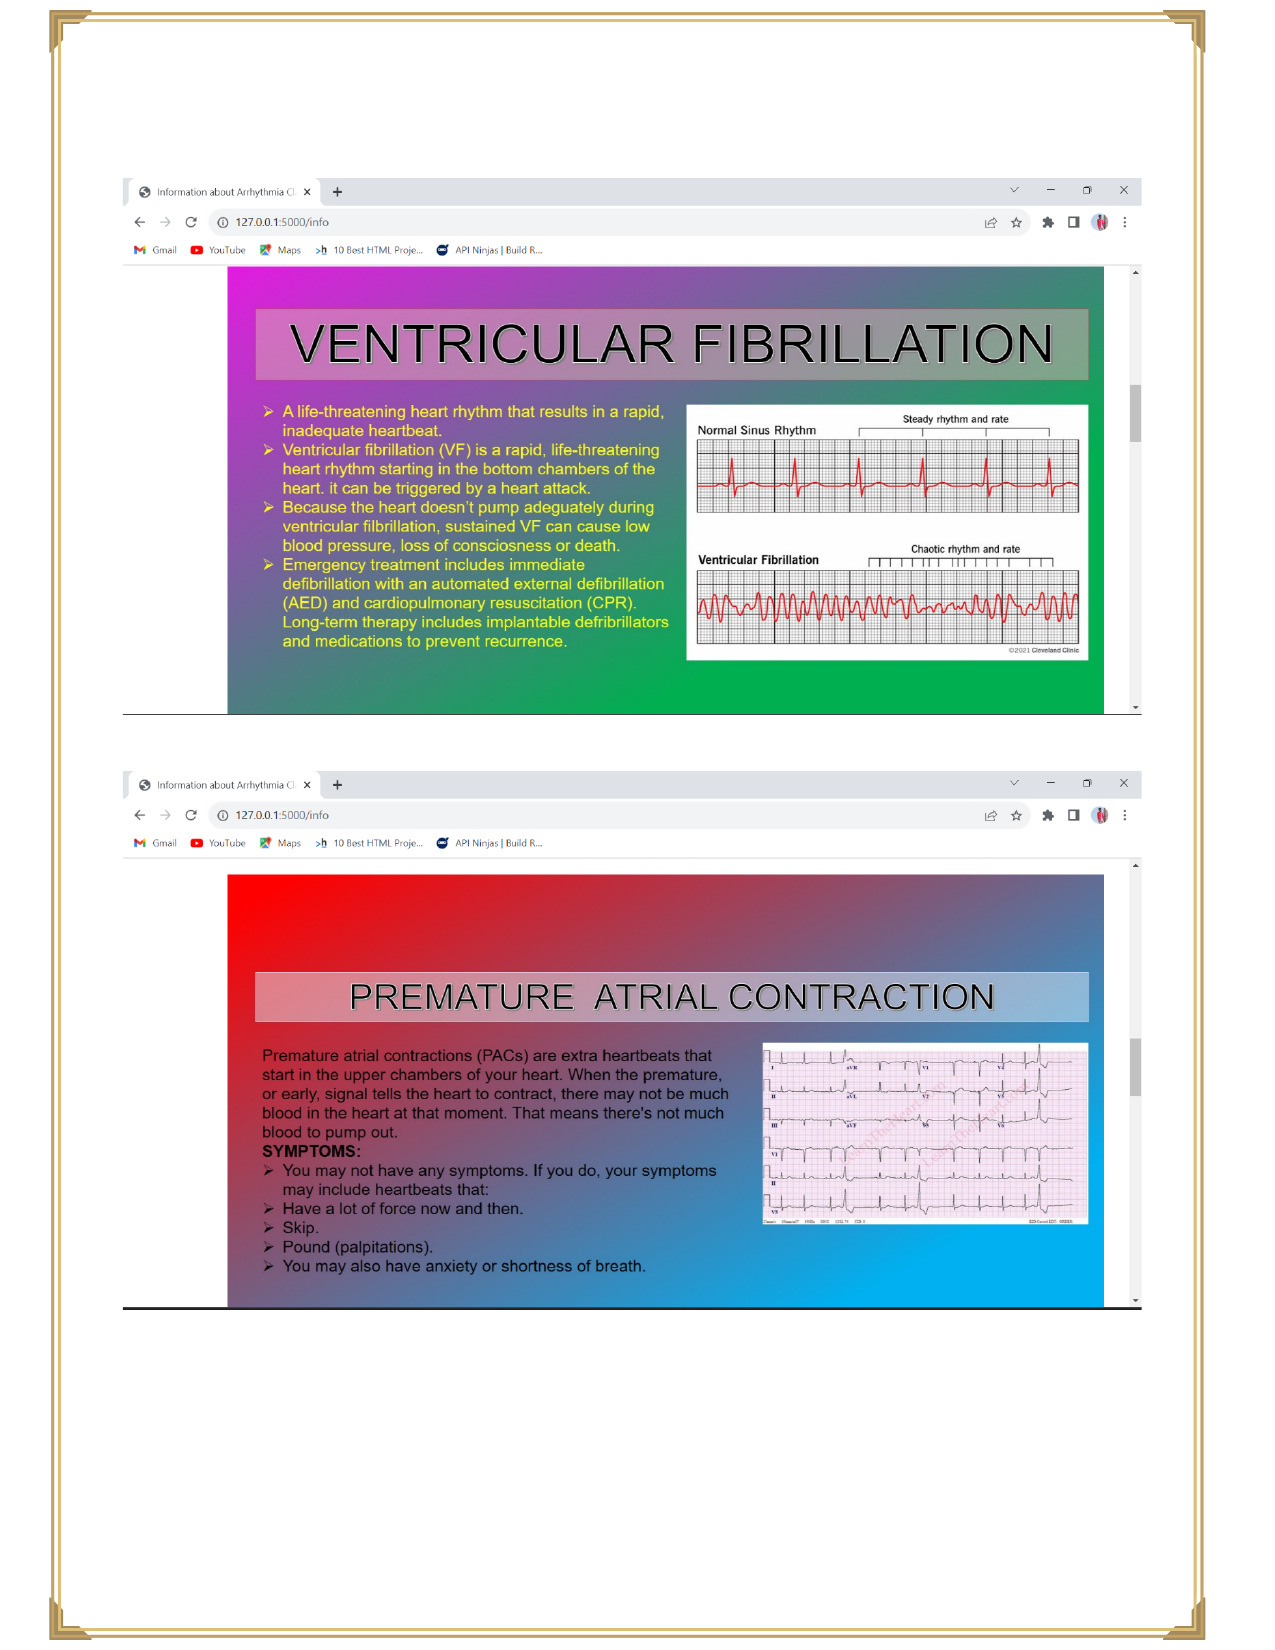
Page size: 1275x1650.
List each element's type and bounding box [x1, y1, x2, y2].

picture [122, 178, 1142, 715]
picture [122, 771, 1142, 1310]
